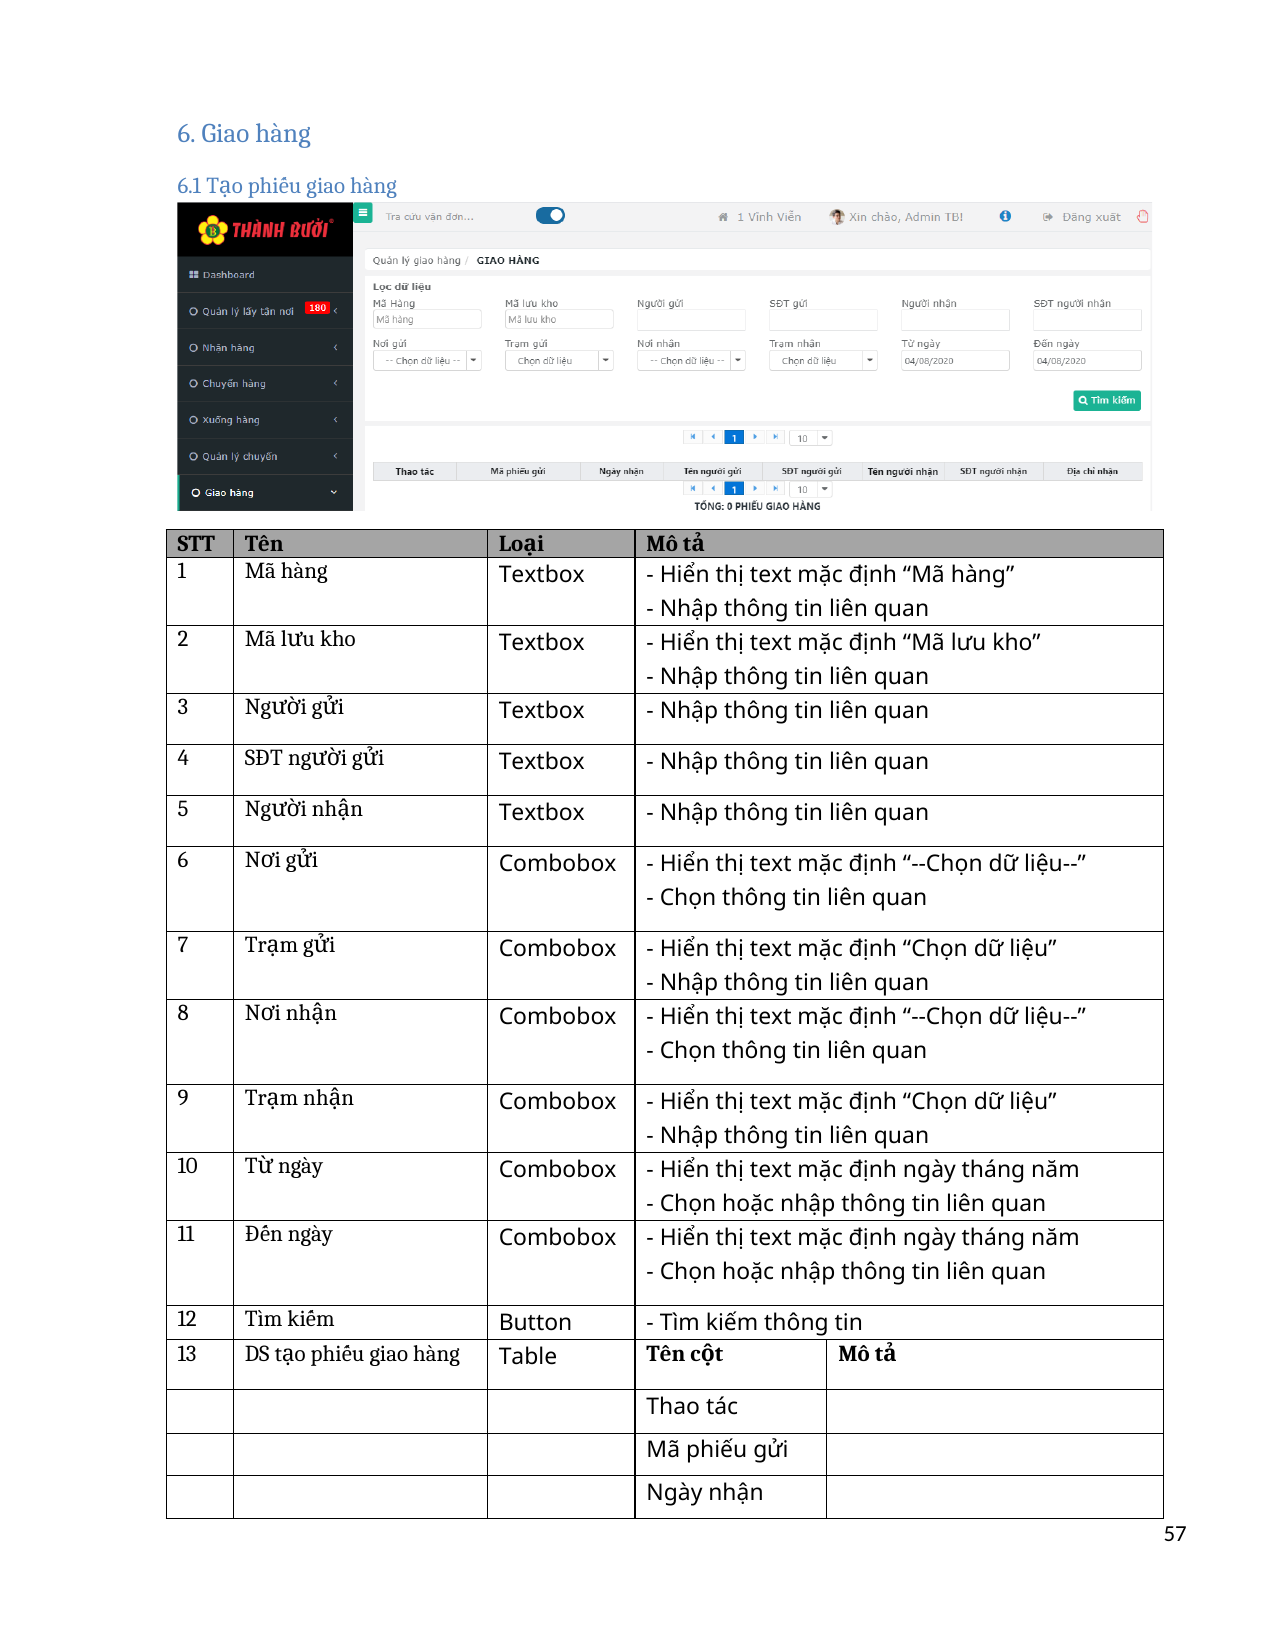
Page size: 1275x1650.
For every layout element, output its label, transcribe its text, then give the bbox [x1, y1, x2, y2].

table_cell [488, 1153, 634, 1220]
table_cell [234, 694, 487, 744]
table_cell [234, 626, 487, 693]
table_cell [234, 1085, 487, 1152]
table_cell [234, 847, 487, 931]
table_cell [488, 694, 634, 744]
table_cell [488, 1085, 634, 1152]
subtitle 6. Giao hàng [177, 118, 1186, 149]
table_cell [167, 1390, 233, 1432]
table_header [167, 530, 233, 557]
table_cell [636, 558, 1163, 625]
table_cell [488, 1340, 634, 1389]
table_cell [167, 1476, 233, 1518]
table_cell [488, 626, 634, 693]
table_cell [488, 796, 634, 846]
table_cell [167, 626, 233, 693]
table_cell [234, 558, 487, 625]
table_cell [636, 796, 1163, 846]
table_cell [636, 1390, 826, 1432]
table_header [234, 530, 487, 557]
picture [177, 201, 1153, 511]
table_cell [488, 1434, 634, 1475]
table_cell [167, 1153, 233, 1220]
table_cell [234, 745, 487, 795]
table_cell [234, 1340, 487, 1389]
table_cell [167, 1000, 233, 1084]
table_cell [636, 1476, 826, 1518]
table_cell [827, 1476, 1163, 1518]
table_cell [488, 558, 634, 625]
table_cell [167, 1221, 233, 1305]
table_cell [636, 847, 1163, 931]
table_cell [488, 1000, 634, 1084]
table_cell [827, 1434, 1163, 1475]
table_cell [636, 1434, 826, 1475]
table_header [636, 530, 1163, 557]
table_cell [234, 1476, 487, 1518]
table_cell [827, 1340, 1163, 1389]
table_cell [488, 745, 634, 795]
subtitle 6.1 Tạo phiếu giao hàng [177, 172, 1186, 199]
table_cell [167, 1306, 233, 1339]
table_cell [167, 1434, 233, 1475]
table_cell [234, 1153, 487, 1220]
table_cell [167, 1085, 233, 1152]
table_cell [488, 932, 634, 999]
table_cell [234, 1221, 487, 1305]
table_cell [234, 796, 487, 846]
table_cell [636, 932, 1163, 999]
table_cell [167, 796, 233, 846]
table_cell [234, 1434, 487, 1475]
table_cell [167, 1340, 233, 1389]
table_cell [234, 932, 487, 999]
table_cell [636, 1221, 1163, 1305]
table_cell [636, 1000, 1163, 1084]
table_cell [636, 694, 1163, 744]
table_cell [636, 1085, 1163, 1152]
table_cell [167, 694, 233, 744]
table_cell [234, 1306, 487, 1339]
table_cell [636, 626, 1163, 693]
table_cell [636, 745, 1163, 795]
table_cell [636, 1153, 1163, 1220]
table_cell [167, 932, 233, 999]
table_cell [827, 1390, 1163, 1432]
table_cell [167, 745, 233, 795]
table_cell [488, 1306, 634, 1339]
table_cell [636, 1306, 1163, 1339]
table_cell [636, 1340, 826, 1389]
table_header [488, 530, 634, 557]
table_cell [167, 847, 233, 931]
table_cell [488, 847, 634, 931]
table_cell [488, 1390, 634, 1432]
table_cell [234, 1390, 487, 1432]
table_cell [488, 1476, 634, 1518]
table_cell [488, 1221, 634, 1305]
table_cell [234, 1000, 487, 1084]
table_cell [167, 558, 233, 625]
